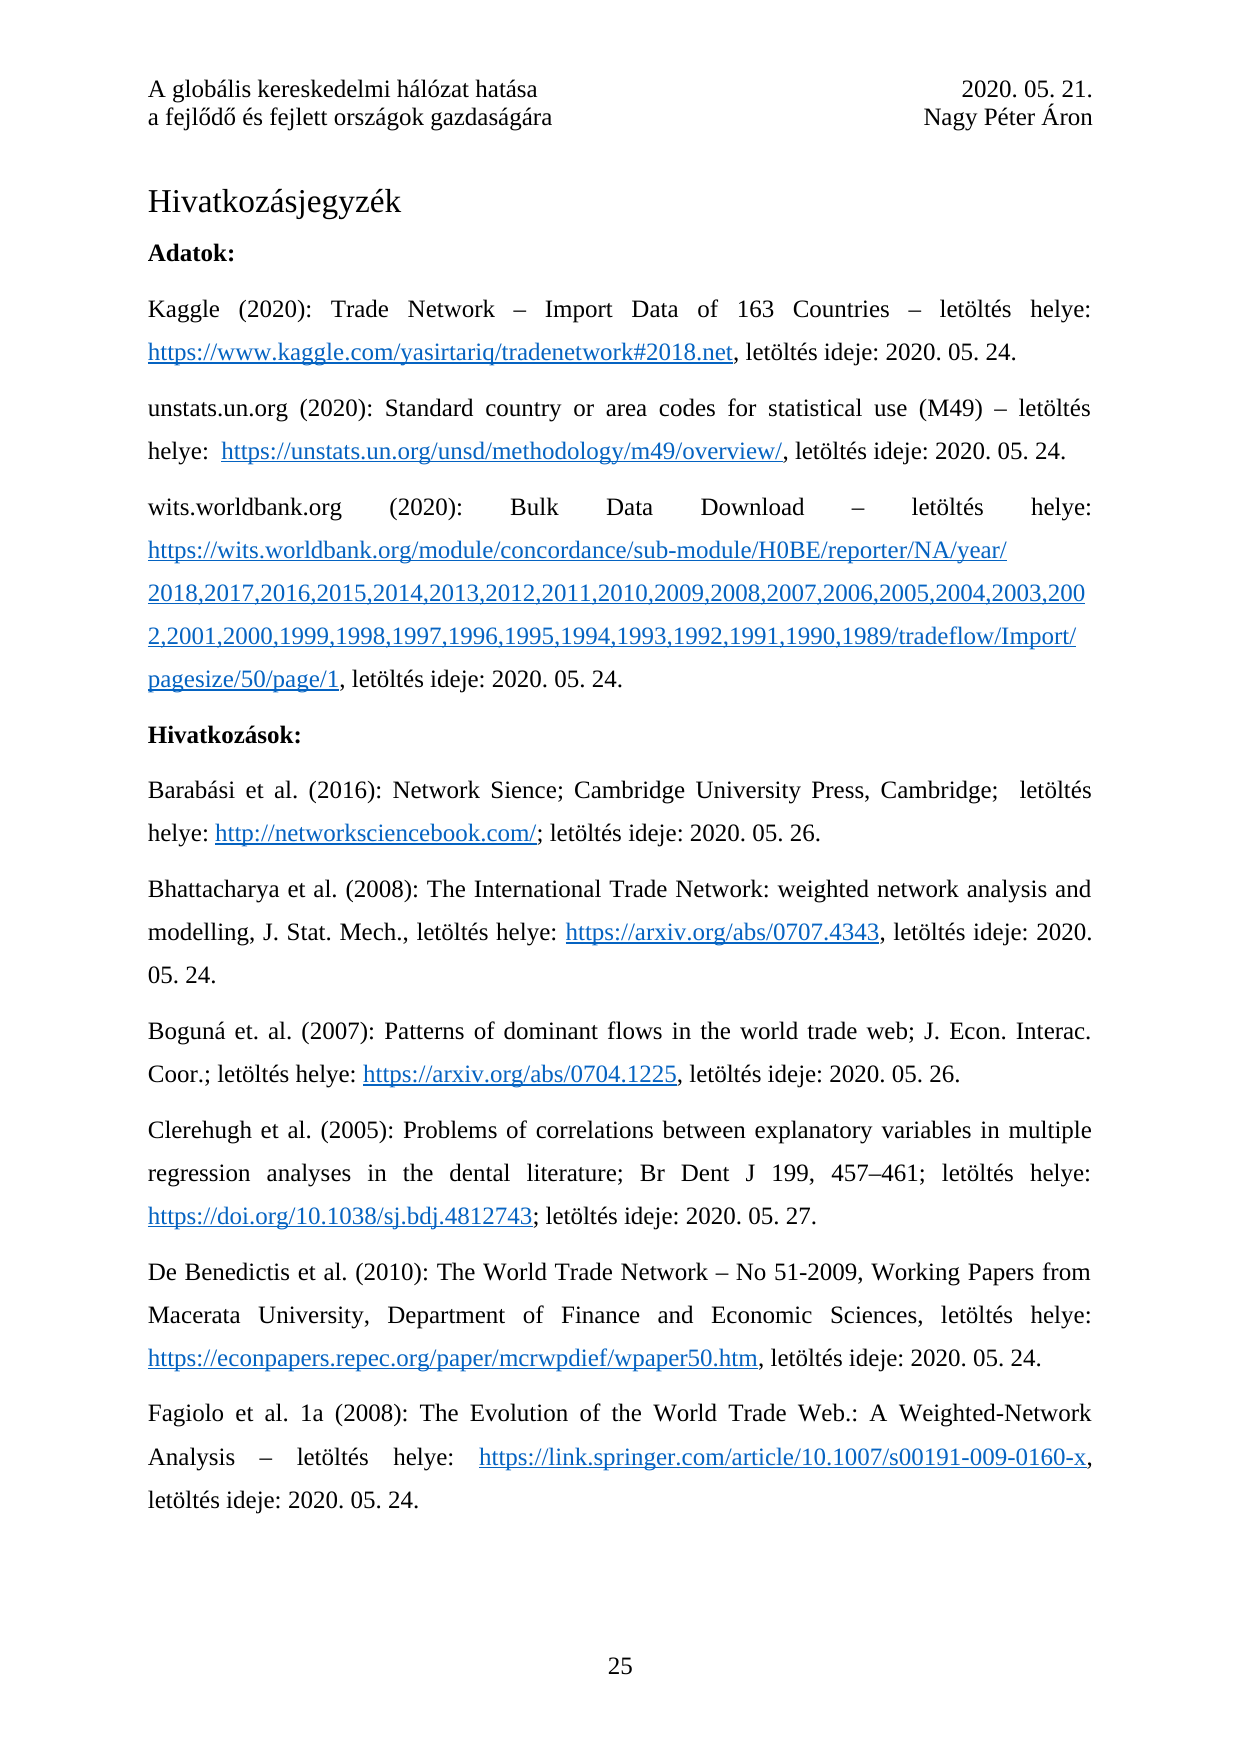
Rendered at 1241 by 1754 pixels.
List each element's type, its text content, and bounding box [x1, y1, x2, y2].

text unstats.un.org (2020): Standard country or area codes for statistical use (M49) – letöltés helye: https://unstats.un.org/unsd/methodology/m49/overview/, letöltés ideje: 2020. 05. 24. [148, 393, 1093, 465]
text Barabási et al. (2016): Network Sience; Cambridge University Press, Cambridge; letöltés helye: http://networksciencebook.com/; letöltés ideje: 2020. 05. 26. [148, 775, 1093, 847]
subtitle Hivatkozások: [148, 720, 1093, 748]
text Kaggle (2020): Trade Network – Import Data of 163 Countries – letöltés helye: https://www.kaggle.com/yasirtariq/tradenetwork#2018.net, letöltés ideje: 2020. 05. 24. [148, 294, 1093, 366]
text Boguná et. al. (2007): Patterns of dominant flows in the world trade web; J. Econ. Interac. Coor.; letöltés helye: https://arxiv.org/abs/0704.1225, letöltés ideje: 2020. 05. 26. [148, 1016, 1093, 1088]
subtitle Hivatkozásjegyzék [148, 181, 1093, 219]
subtitle Adatok: [148, 238, 1093, 267]
text Bhattacharya et al. (2008): The International Trade Network: weighted network analysis and modelling, J. Stat. Mech., letöltés helye: https://arxiv.org/abs/0707.4343, letöltés ideje: 2020. 05. 24. [148, 874, 1093, 989]
text De Benedictis et al. (2010): The World Trade Network – No 51-2009, Working Papers from Macerata University, Department of Finance and Economic Sciences, letöltés helye: https://econpapers.repec.org/paper/mcrwpdief/wpaper50.htm, letöltés ideje: 2020. 05. 24. [148, 1257, 1093, 1372]
text Fagiolo et al. 1a (2008): The Evolution of the World Trade Web.: A Weighted-Network Analysis – letöltés helye: https://link.springer.com/article/10.1007/s00191-009-0160-x, letöltés ideje: 2020. 05. 24. [148, 1398, 1093, 1513]
text Clerehugh et al. (2005): Problems of correlations between explanatory variables in multiple regression analyses in the dental literature; Br Dent J 199, 457–461; letöltés helye: https://doi.org/10.1038/sj.bdj.4812743; letöltés ideje: 2020. 05. 27. [148, 1115, 1093, 1230]
text wits.worldbank.org (2020): Bulk Data Download – letöltés helye: https://wits.worldbank.org/module/concordance/sub-module/H0BE/reporter/NA/year/2018,2017,2016,2015,2014,2013,2012,2011,2010,2009,2008,2007,2006,2005,2004,2003,2002,2001,2000,1999,1998,1997,1996,1995,1994,1993,1992,1991,1990,1989/tradeflow/Import/pagesize/50/page/1, letöltés ideje: 2020. 05. 24. [148, 492, 1093, 693]
